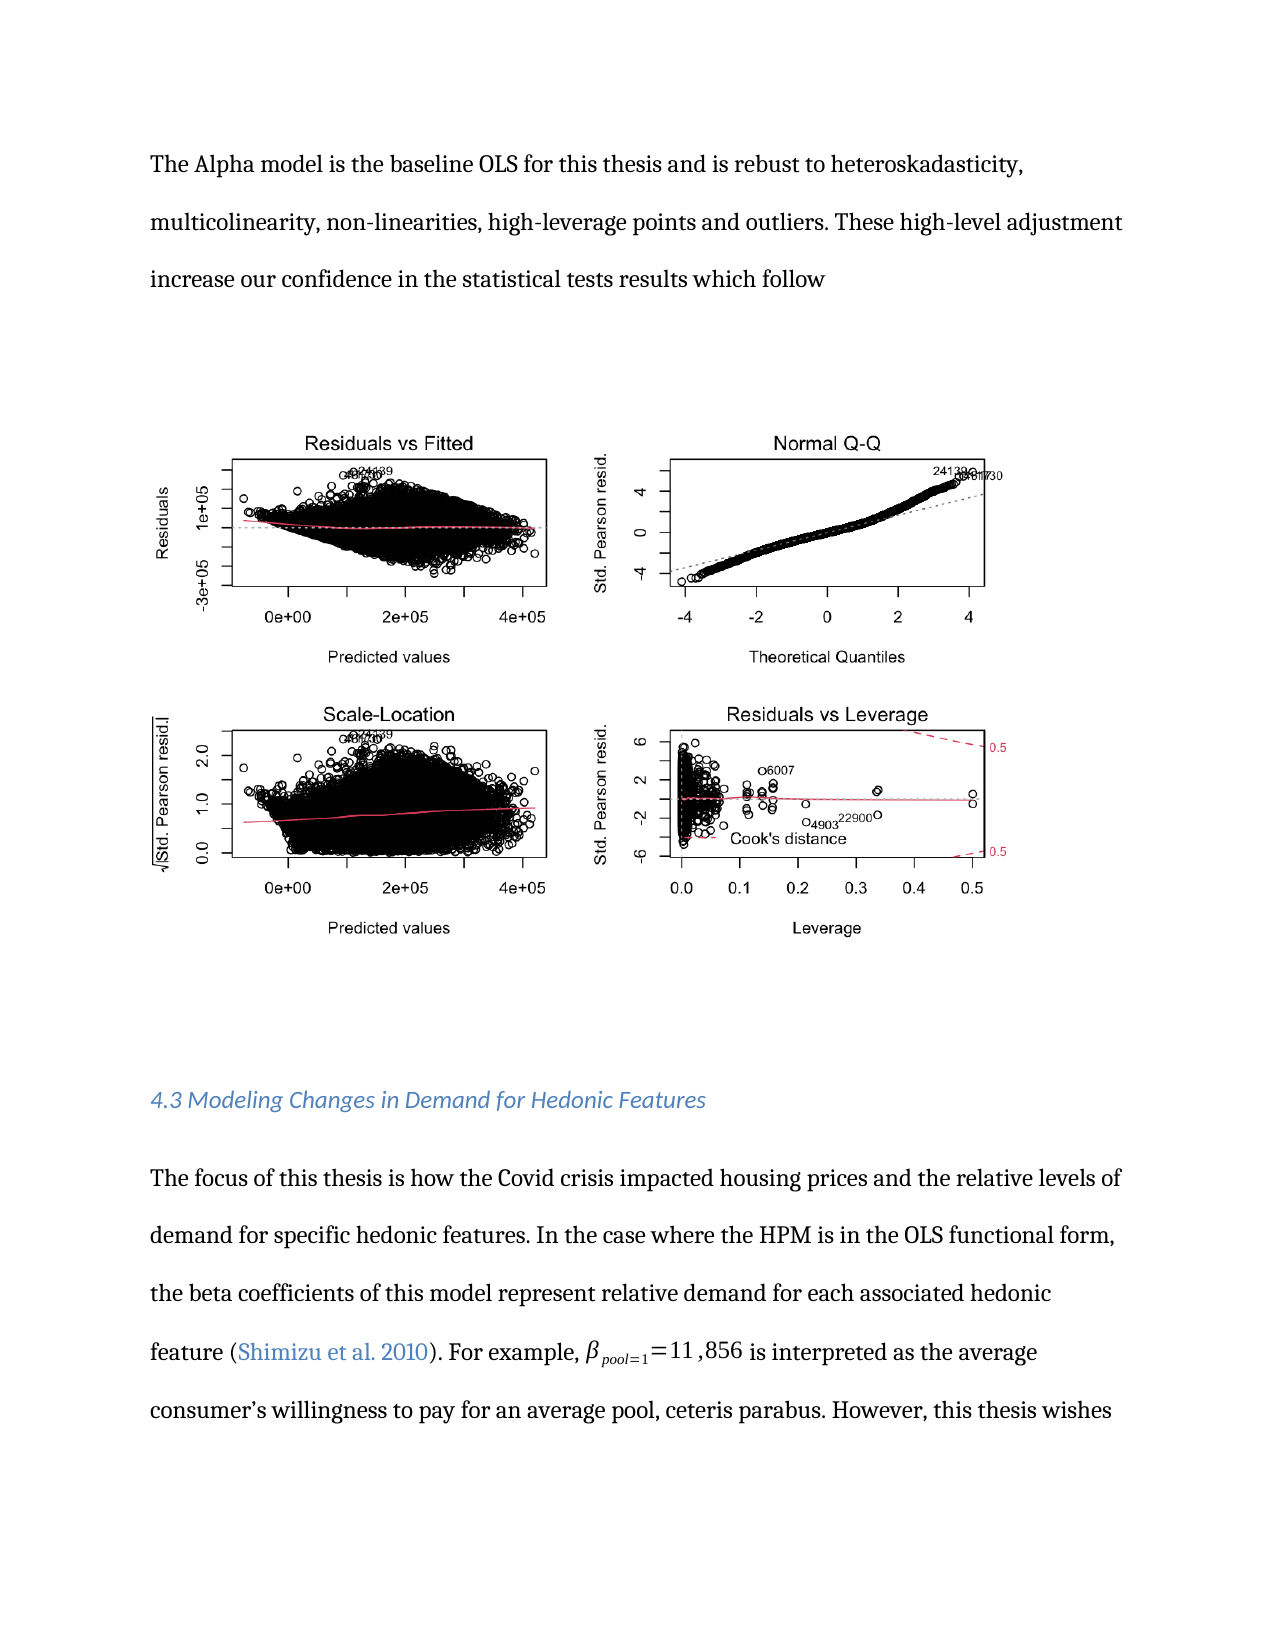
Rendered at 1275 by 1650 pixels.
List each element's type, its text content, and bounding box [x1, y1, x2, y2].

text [150, 1164, 1125, 1425]
text The Alpha model is the baseline OLS for this thesis and is rebust to heteroskadasticity, multicolinearity, non-linearities, high-leverage points and outliers. These high-level adjustment increase our confidence in the statistical tests results which follow [150, 150, 1125, 294]
picture [150, 417, 1025, 959]
subtitle 4.3 Modeling Changes in Demand for Hedonic Features [150, 1084, 1125, 1114]
